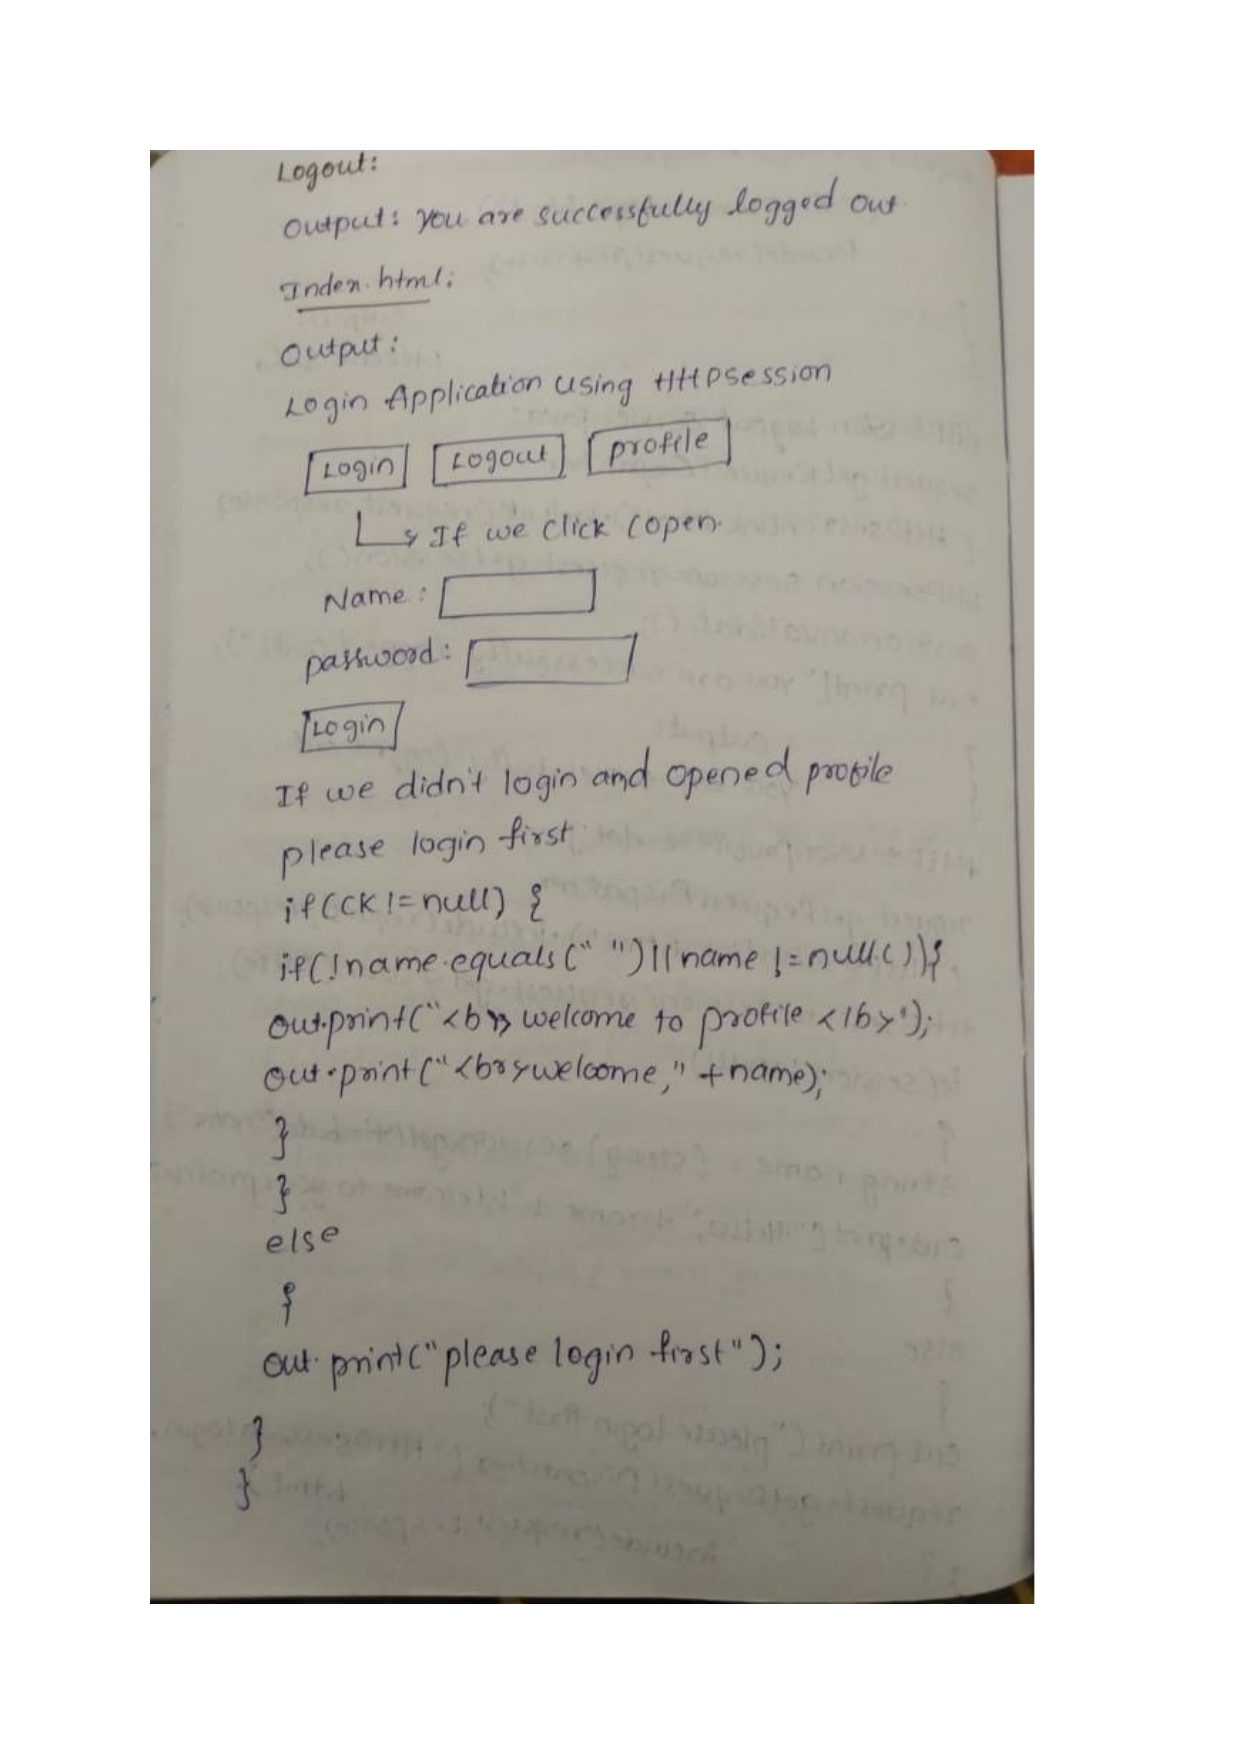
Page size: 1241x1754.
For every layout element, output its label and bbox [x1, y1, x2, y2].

picture [150, 150, 1035, 1604]
